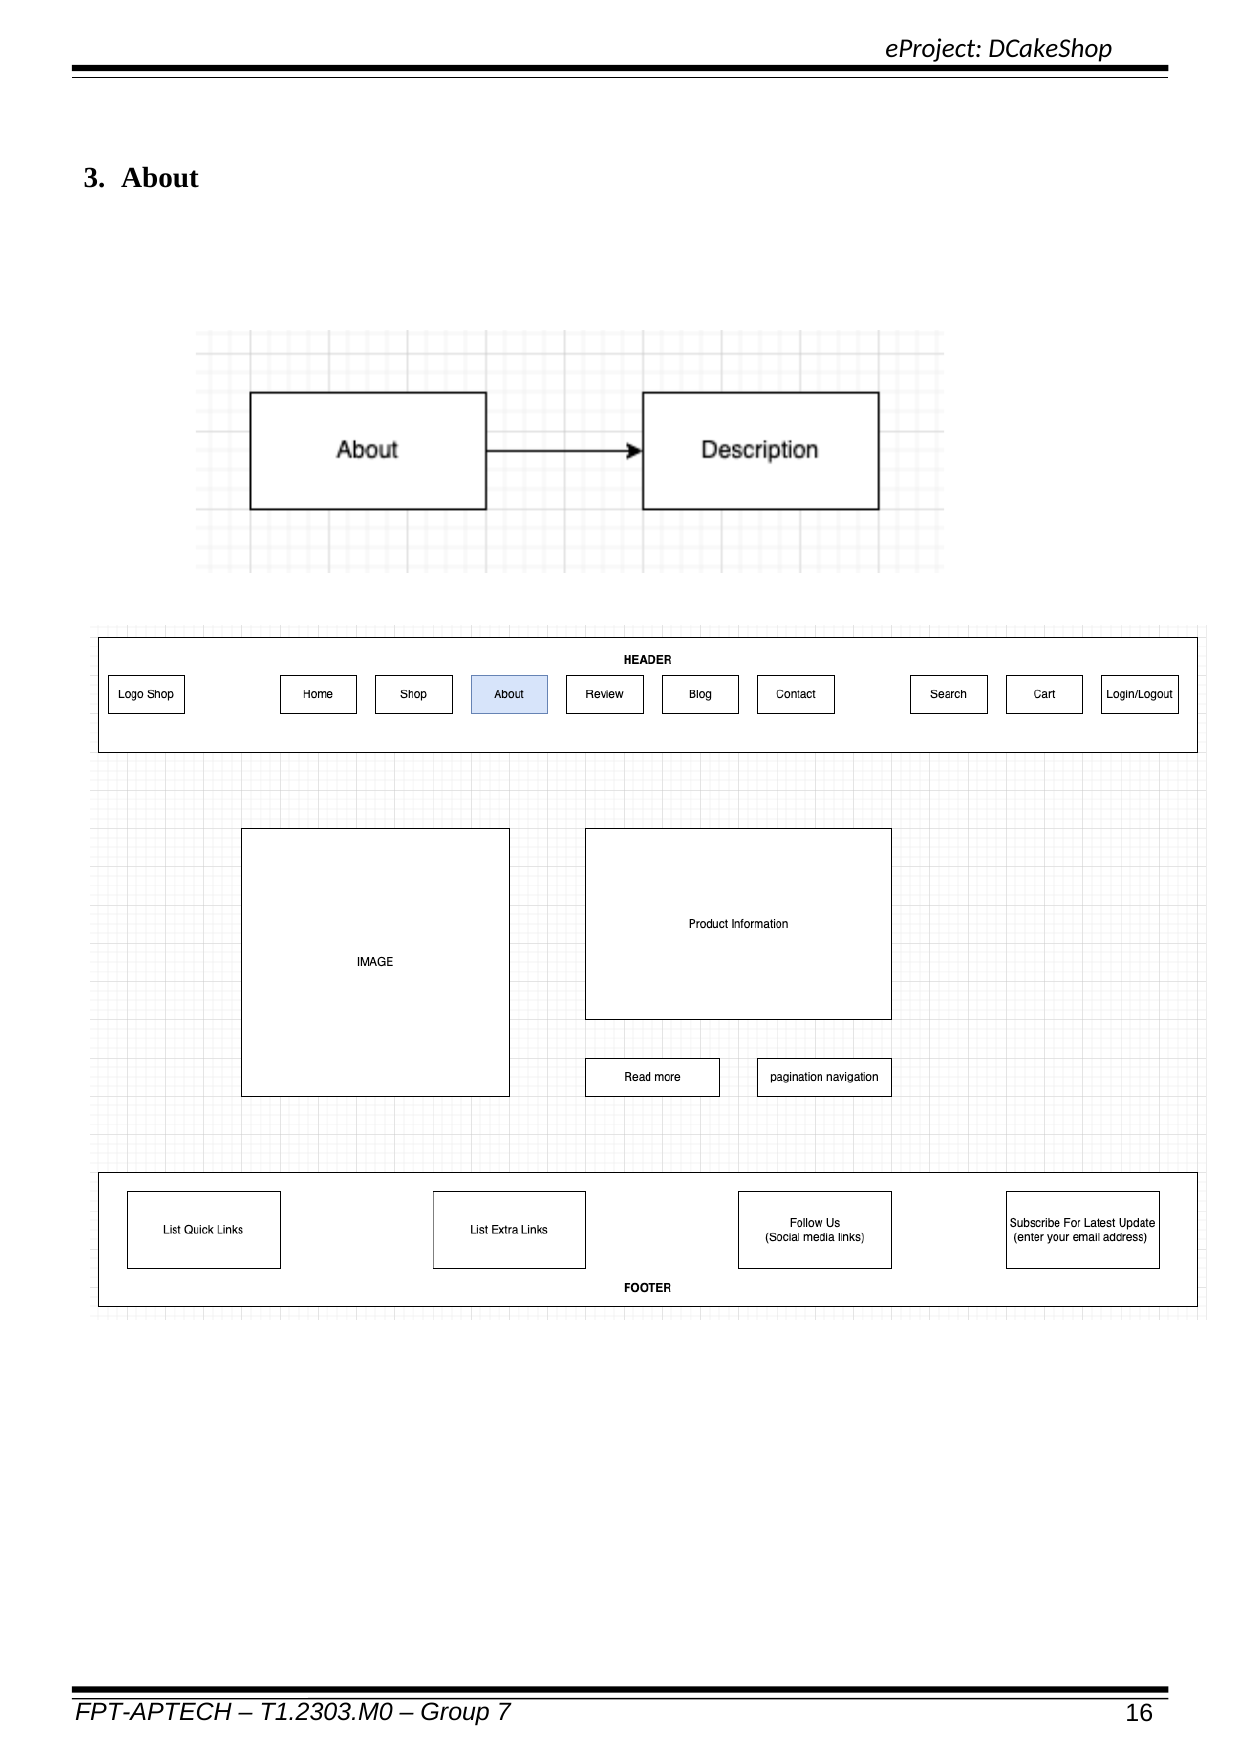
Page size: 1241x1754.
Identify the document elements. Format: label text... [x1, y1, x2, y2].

picture [195, 330, 945, 573]
list About [83, 160, 1203, 194]
picture [90, 625, 1207, 1320]
